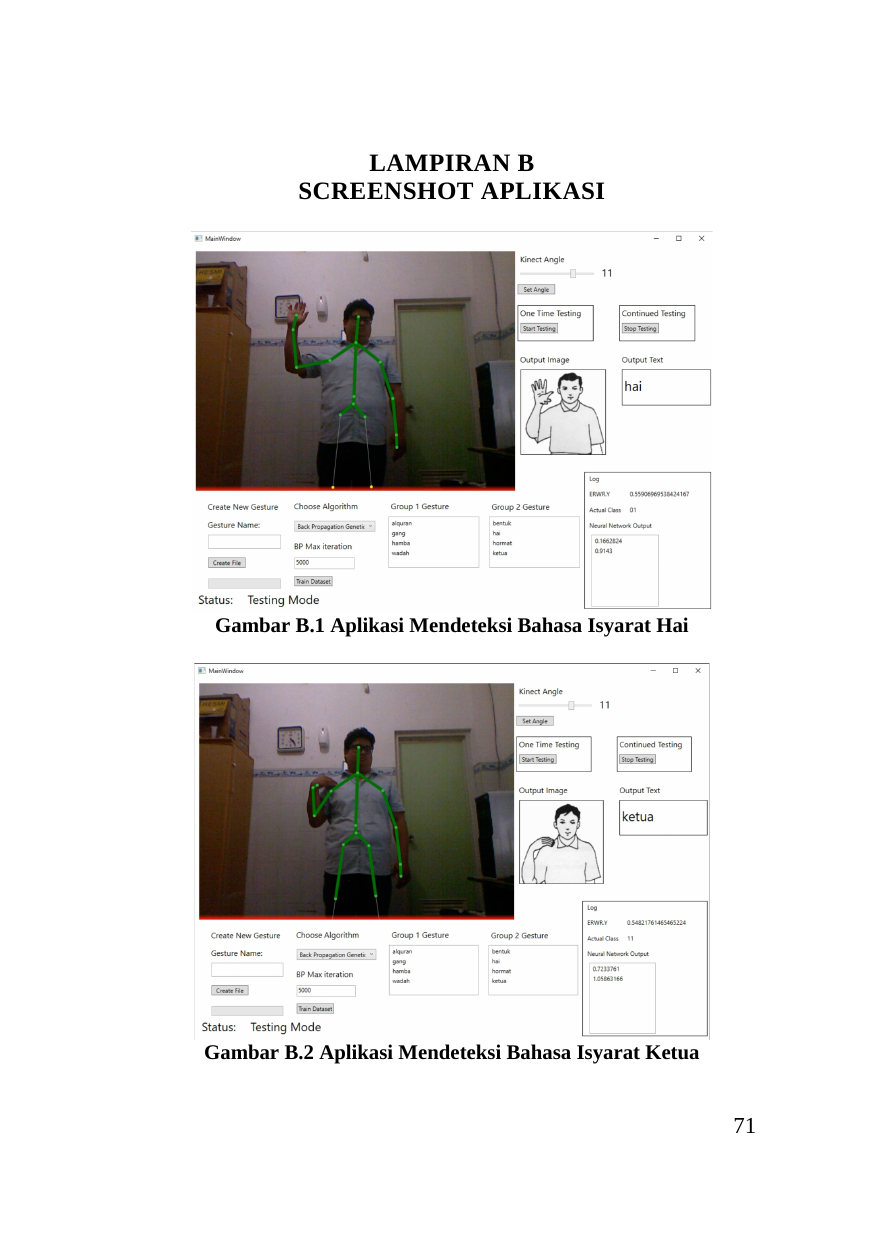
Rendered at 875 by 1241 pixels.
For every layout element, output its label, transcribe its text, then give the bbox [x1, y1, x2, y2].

list Gambar B.1 Aplikasi Mendeteksi Bahasa Isyarat Hai [148, 613, 756, 637]
list Gambar B.2 Aplikasi Mendeteksi Bahasa Isyarat Ketua [148, 1040, 756, 1064]
picture [191, 231, 713, 613]
subtitle LAMPIRAN B SCREENSHOT APLIKASI [148, 148, 756, 205]
picture [194, 663, 710, 1040]
